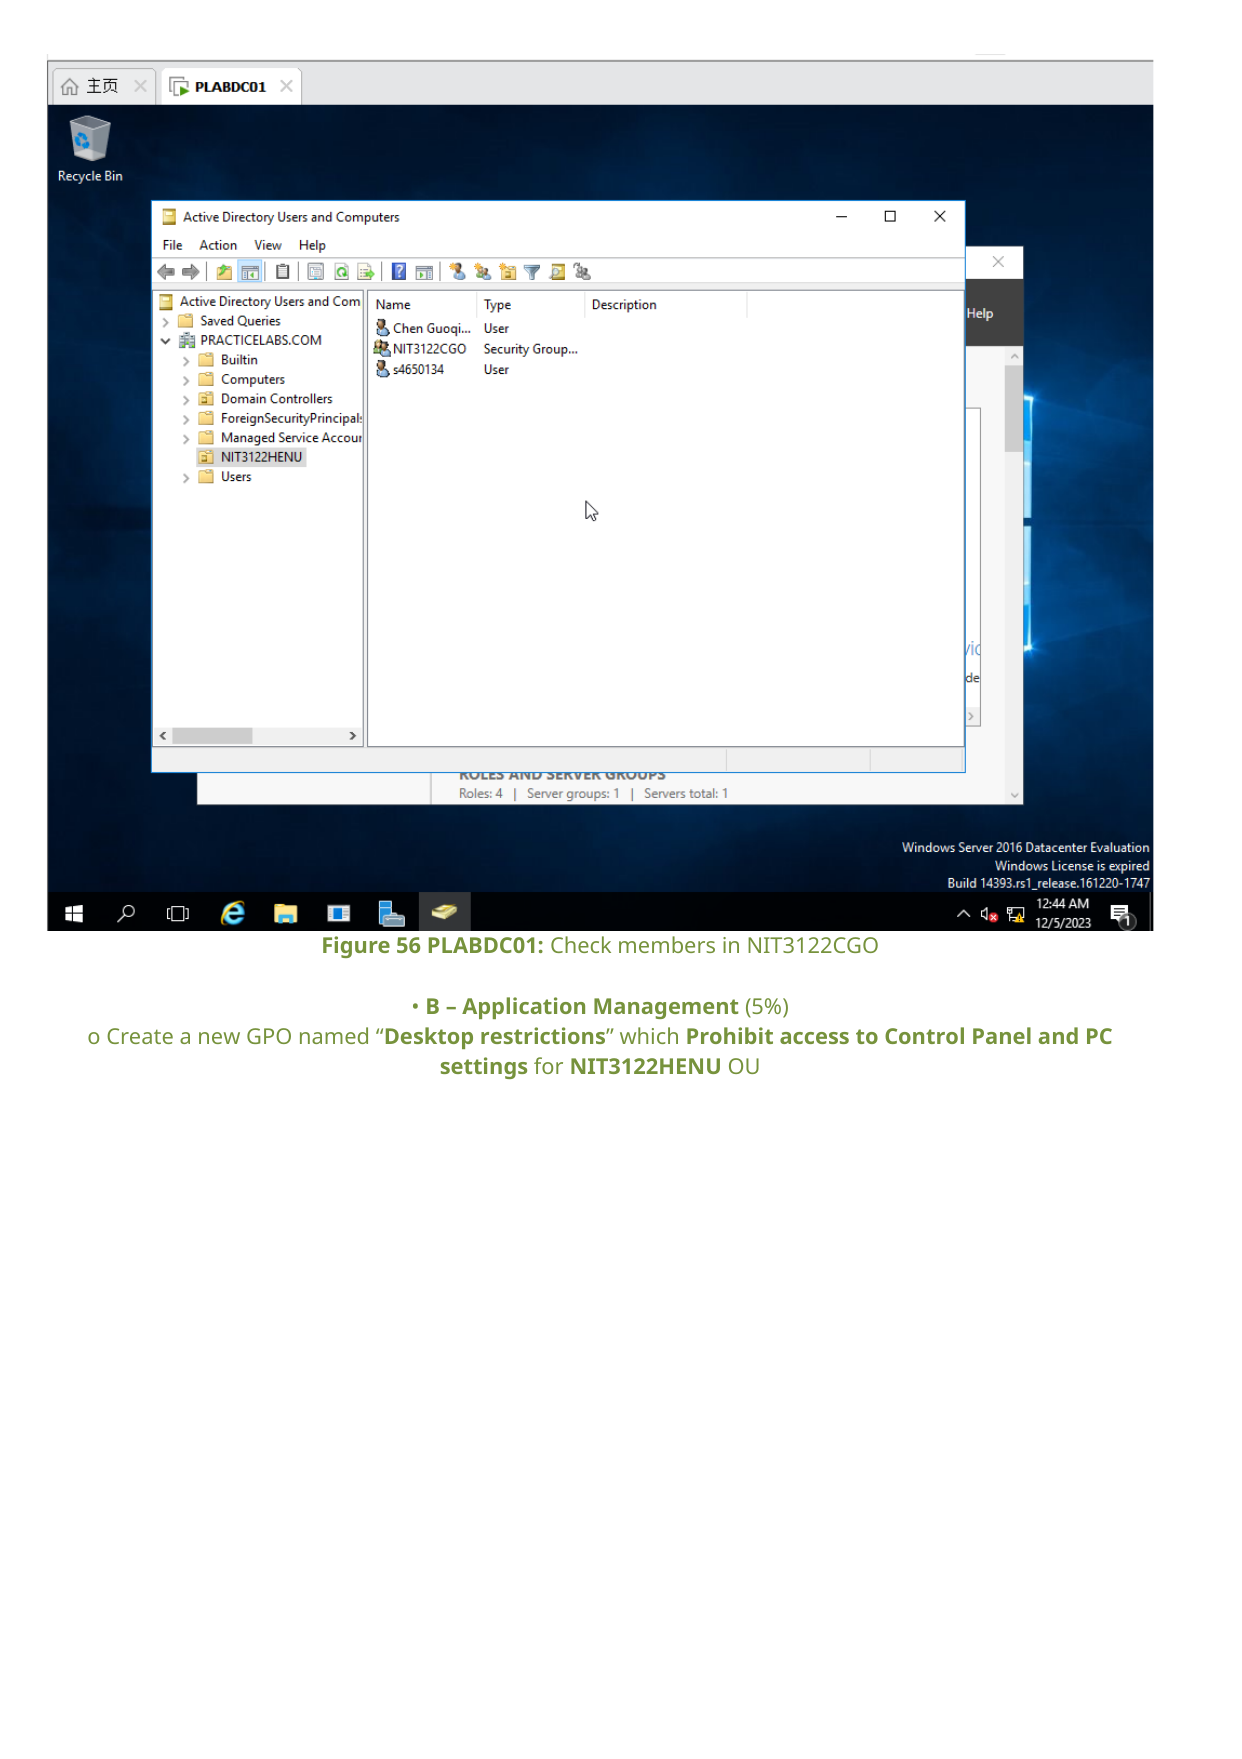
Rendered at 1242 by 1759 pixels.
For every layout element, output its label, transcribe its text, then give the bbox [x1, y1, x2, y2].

picture [46, 54, 1154, 931]
text Figure 56 PLABDC01: Check members in NIT3122CGO [46, 931, 1154, 960]
text • B – Application Management (5%) [46, 991, 1154, 1021]
text o Create a new GPO named “Desktop restrictions” which Prohibit access to Control Panel and PC settings for NIT3122HENU OU [46, 1021, 1154, 1081]
